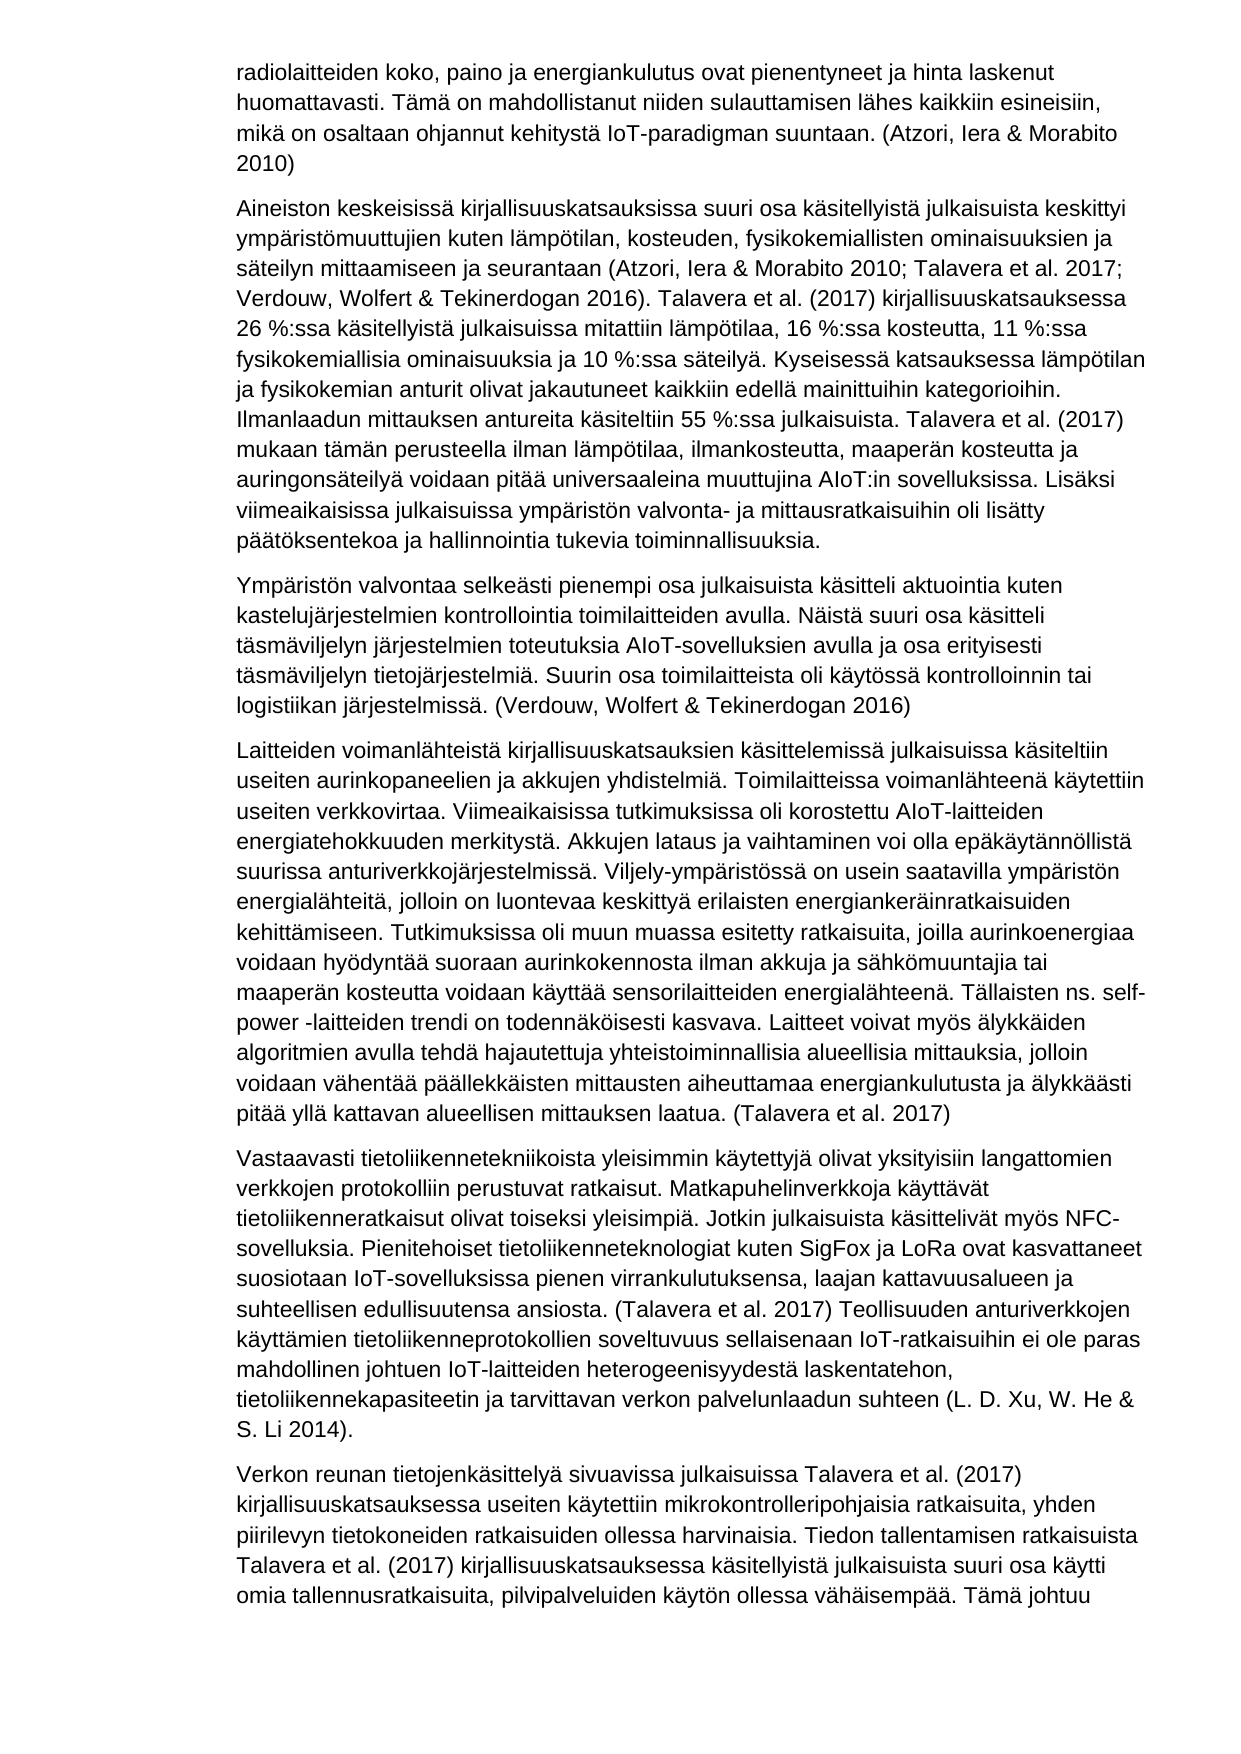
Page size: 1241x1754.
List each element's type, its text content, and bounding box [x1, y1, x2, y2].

text Ympäristön valvontaa selkeästi pienempi osa julkaisuista käsitteli aktuointia kuten kastelujärjestelmien kontrollointia toimilaitteiden avulla. Näistä suuri osa käsitteli täsmäviljelyn järjestelmien toteutuksia AIoT-sovelluksien avulla ja osa erityisesti täsmäviljelyn tietojärjestelmiä. Suurin osa toimilaitteista oli käytössä kontrolloinnin tai logistiikan järjestelmissä. (Verdouw, Wolfert & Tekinerdogan 2016) [236, 572, 1152, 719]
text Vastaavasti tietoliikennetekniikoista yleisimmin käytettyjä olivat yksityisiin langattomien verkkojen protokolliin perustuvat ratkaisut. Matkapuhelinverkkoja käyttävät tietoliikenneratkaisut olivat toiseksi yleisimpiä. Jotkin julkaisuista käsittelivät myös NFC-sovelluksia. Pienitehoiset tietoliikenneteknologiat kuten SigFox ja LoRa ovat kasvattaneet suosiotaan IoT-sovelluksissa pienen virrankulutuksensa, laajan kattavuusalueen ja suhteellisen edullisuutensa ansiosta. (Talavera et al. 2017) Teollisuuden anturiverkkojen käyttämien tietoliikenneprotokollien soveltuvuus sellaisenaan IoT-ratkaisuihin ei ole paras mahdollinen johtuen IoT-laitteiden heterogeenisyydestä laskentatehon, tietoliikennekapasiteetin ja tarvittavan verkon palvelunlaadun suhteen (L. D. Xu, W. He & S. Li 2014). [236, 1144, 1152, 1443]
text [236, 59, 1152, 176]
text Laitteiden voimanlähteistä kirjallisuuskatsauksien käsittelemissä julkaisuissa käsiteltiin useiten aurinkopaneelien ja akkujen yhdistelmiä. Toimilaitteissa voimanlähteenä käytettiin useiten verkkovirtaa. Viimeaikaisissa tutkimuksissa oli korostettu AIoT-laitteiden energiatehokkuuden merkitystä. Akkujen lataus ja vaihtaminen voi olla epäkäytännöllistä suurissa anturiverkkojärjestelmissä. Viljely-ympäristössä on usein saatavilla ympäristön energialähteitä, jolloin on luontevaa keskittyä erilaisten energiankeräinratkaisuiden kehittämiseen. Tutkimuksissa oli muun muassa esitetty ratkaisuita, joilla aurinkoenergiaa voidaan hyödyntää suoraan aurinkokennosta ilman akkuja ja sähkömuuntajia tai maaperän kosteutta voidaan käyttää sensorilaitteiden energialähteenä. Tällaisten ns. self-power -laitteiden trendi on todennäköisesti kasvava. Laitteet voivat myös älykkäiden algoritmien avulla tehdä hajautettuja yhteistoiminnallisia alueellisia mittauksia, jolloin voidaan vähentää päällekkäisten mittausten aiheuttamaa energiankulutusta ja älykkäästi pitää yllä kattavan alueellisen mittauksen laatua. (Talavera et al. 2017) [236, 737, 1152, 1126]
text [236, 1461, 1152, 1608]
text Aineiston keskeisissä kirjallisuuskatsauksissa suuri osa käsitellyistä julkaisuista keskittyi ympäristömuuttujien kuten lämpötilan, kosteuden, fysikokemiallisten ominaisuuksien ja säteilyn mittaamiseen ja seurantaan (Atzori, Iera & Morabito 2010; Talavera et al. 2017; Verdouw, Wolfert & Tekinerdogan 2016). Talavera et al. (2017) kirjallisuuskatsauksessa 26 %:ssa käsitellyistä julkaisuissa mitattiin lämpötilaa, 16 %:ssa kosteutta, 11 %:ssa fysikokemiallisia ominaisuuksia ja 10 %:ssa säteilyä. Kyseisessä katsauksessa lämpötilan ja fysikokemian anturit olivat jakautuneet kaikkiin edellä mainittuihin kategorioihin. Ilmanlaadun mittauksen antureita käsiteltiin 55 %:ssa julkaisuista. Talavera et al. (2017) mukaan tämän perusteella ilman lämpötilaa, ilmankosteutta, maaperän kosteutta ja auringonsäteilyä voidaan pitää universaaleina muuttujina AIoT:in sovelluksissa. Lisäksi viimeaikaisissa julkaisuissa ympäristön valvonta- ja mittausratkaisuihin oli lisätty päätöksentekoa ja hallinnointia tukevia toiminnallisuuksia. [236, 194, 1152, 553]
